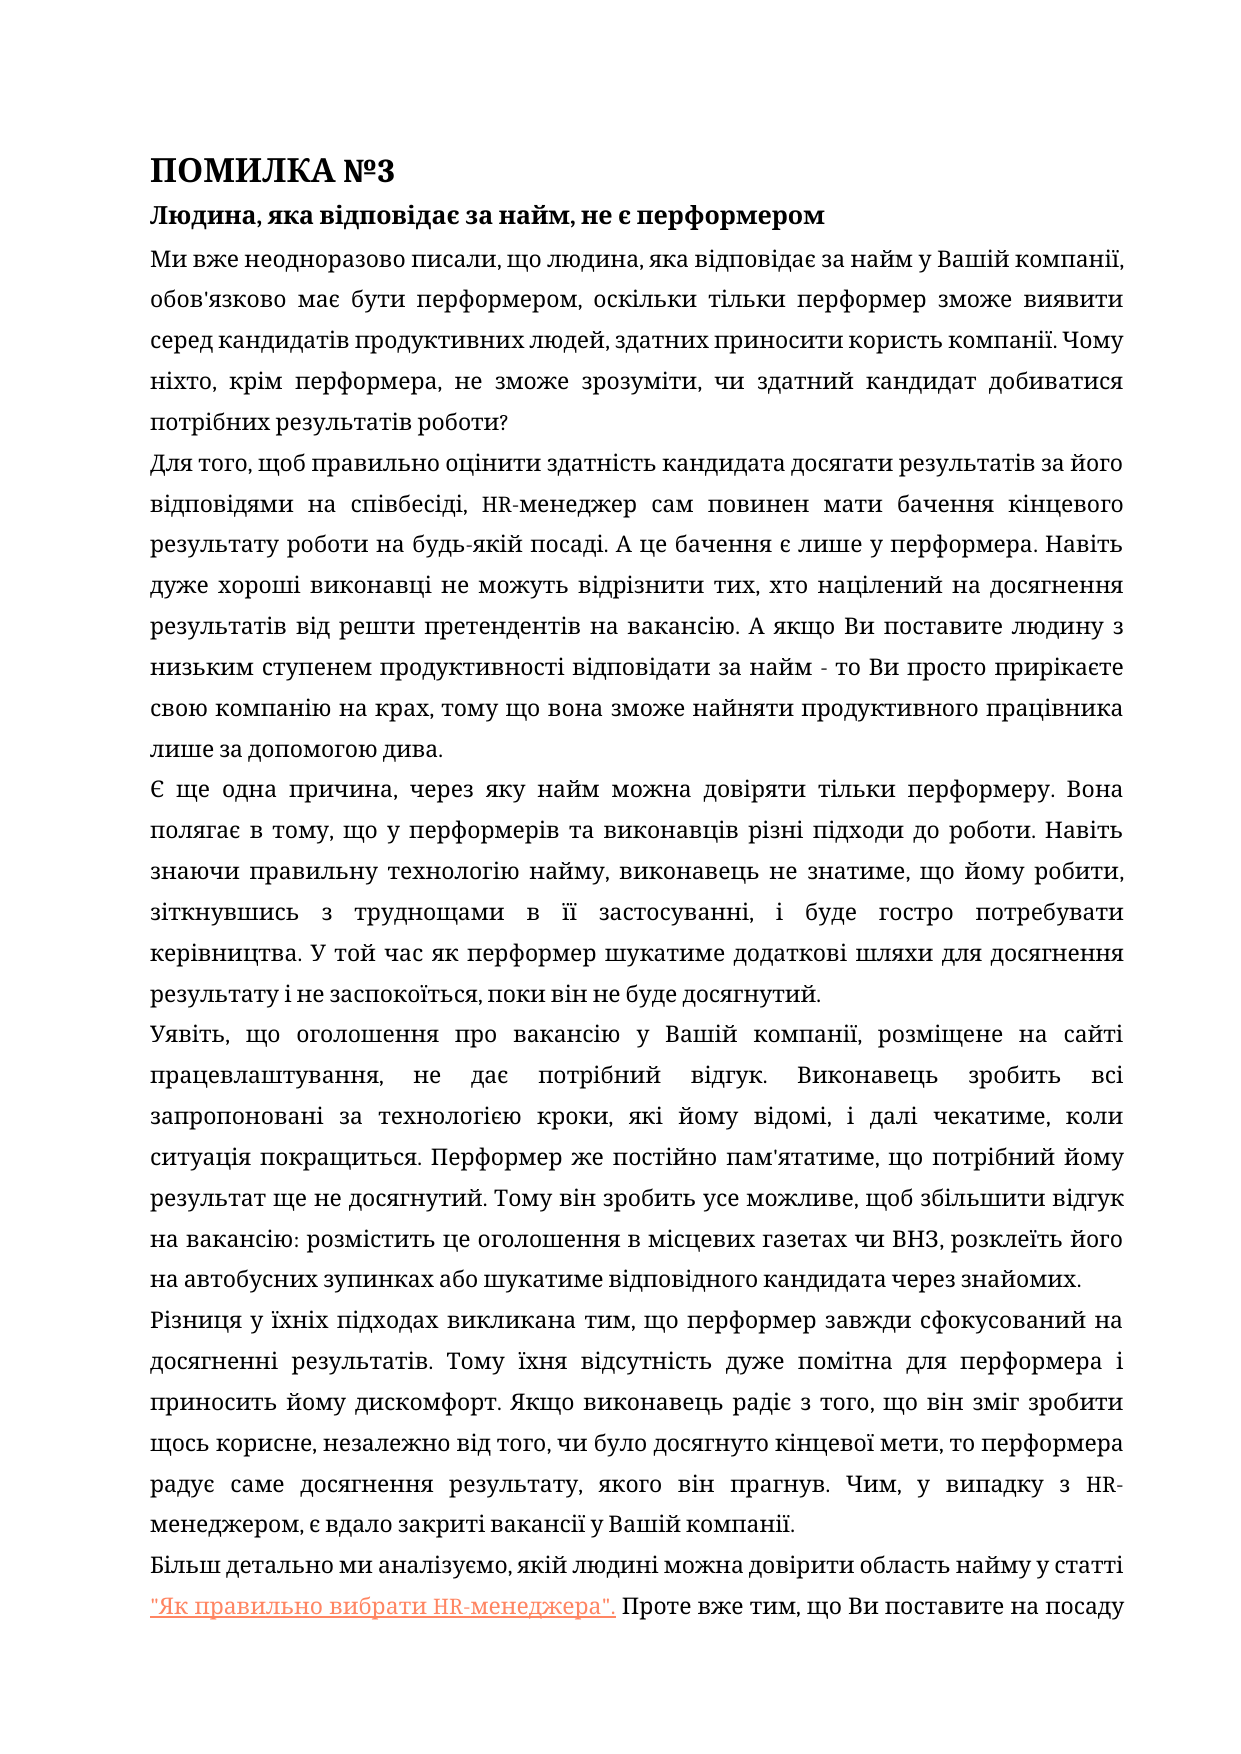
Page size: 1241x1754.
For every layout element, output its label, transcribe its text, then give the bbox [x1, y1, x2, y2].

subtitle ПОМИЛКА №3 [150, 152, 1124, 191]
text Є ще одна причина, через яку найм можна довіряти тільки перформеру. Вона полягає в тому, що у перформерів та виконавців різні підходи до роботи. Навіть знаючи правильну технологію найму, виконавець не знатиме, що йому робити, зіткнувшись з труднощами в її застосуванні, і буде гостро потребувати керівництва. У той час як перформер шукатиме додаткові шляхи для досягнення результату і не заспокоїться, поки він не буде досягнутий. [150, 777, 1124, 1008]
text Уявіть, що оголошення про вакансію у Вашій компанії, розміщене на сайті працевлаштування, не дає потрібний відгук. Виконавець зробить всі запропоновані за технологією кроки, які йому відомі, і далі чекатиме, коли ситуація покращиться. Перформер же постійно пам'ятатиме, що потрібний йому результат ще не досягнутий. Тому він зробить усе можливе, щоб збільшити відгук на вакансію: розмістить це оголошення в місцевих газетах чи ВНЗ, розклеїть його на автобусних зупинках або шукатиме відповідного кандидата через знайомих. [150, 1022, 1124, 1294]
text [150, 1553, 1124, 1620]
text Для того, щоб правильно оцінити здатність кандидата досягати результатів за його відповідями на співбесіді, HR-менеджер сам повинен мати бачення кінцевого результату роботи на будь-якій посаді. А це бачення є лише у перформера. Навіть дуже хороші виконавці не можуть відрізнити тих, хто націлений на досягнення результатів від решти претендентів на вакансію. А якщо Ви поставите людину з низьким ступенем продуктивності відповідати за найм - то Ви просто прирікаєте свою компанію на крах, тому що вона зможе найняти продуктивного працівника лише за допомогою дива. [150, 451, 1124, 763]
text Людина, яка відповідає за найм, не є перформером [150, 202, 1124, 231]
text Різниця у їхніх підходах викликана тим, що перформер завжди сфокусований на досягненні результатів. Тому їхня відсутність дуже помітна для перформера і приносить йому дискомфорт. Якщо виконавець радіє з того, що він зміг зробити щось корисне, незалежно від того, чи було досягнуто кінцевої мети, то перформера радує саме досягнення результату, якого він прагнув. Чим, у випадку з HR-менеджером, є вдало закриті вакансії у Вашій компанії. [150, 1308, 1124, 1539]
text Ми вже неодноразово писали, що людина, яка відповідає за найм у Вашій компанії, обов'язково має бути перформером, оскільки тільки перформер зможе виявити серед кандидатів продуктивних людей, здатних приносити користь компанії. Чому ніхто, крім перформера, не зможе зрозуміти, чи здатний кандидат добиватися потрібних результатів роботи? [150, 246, 1124, 436]
